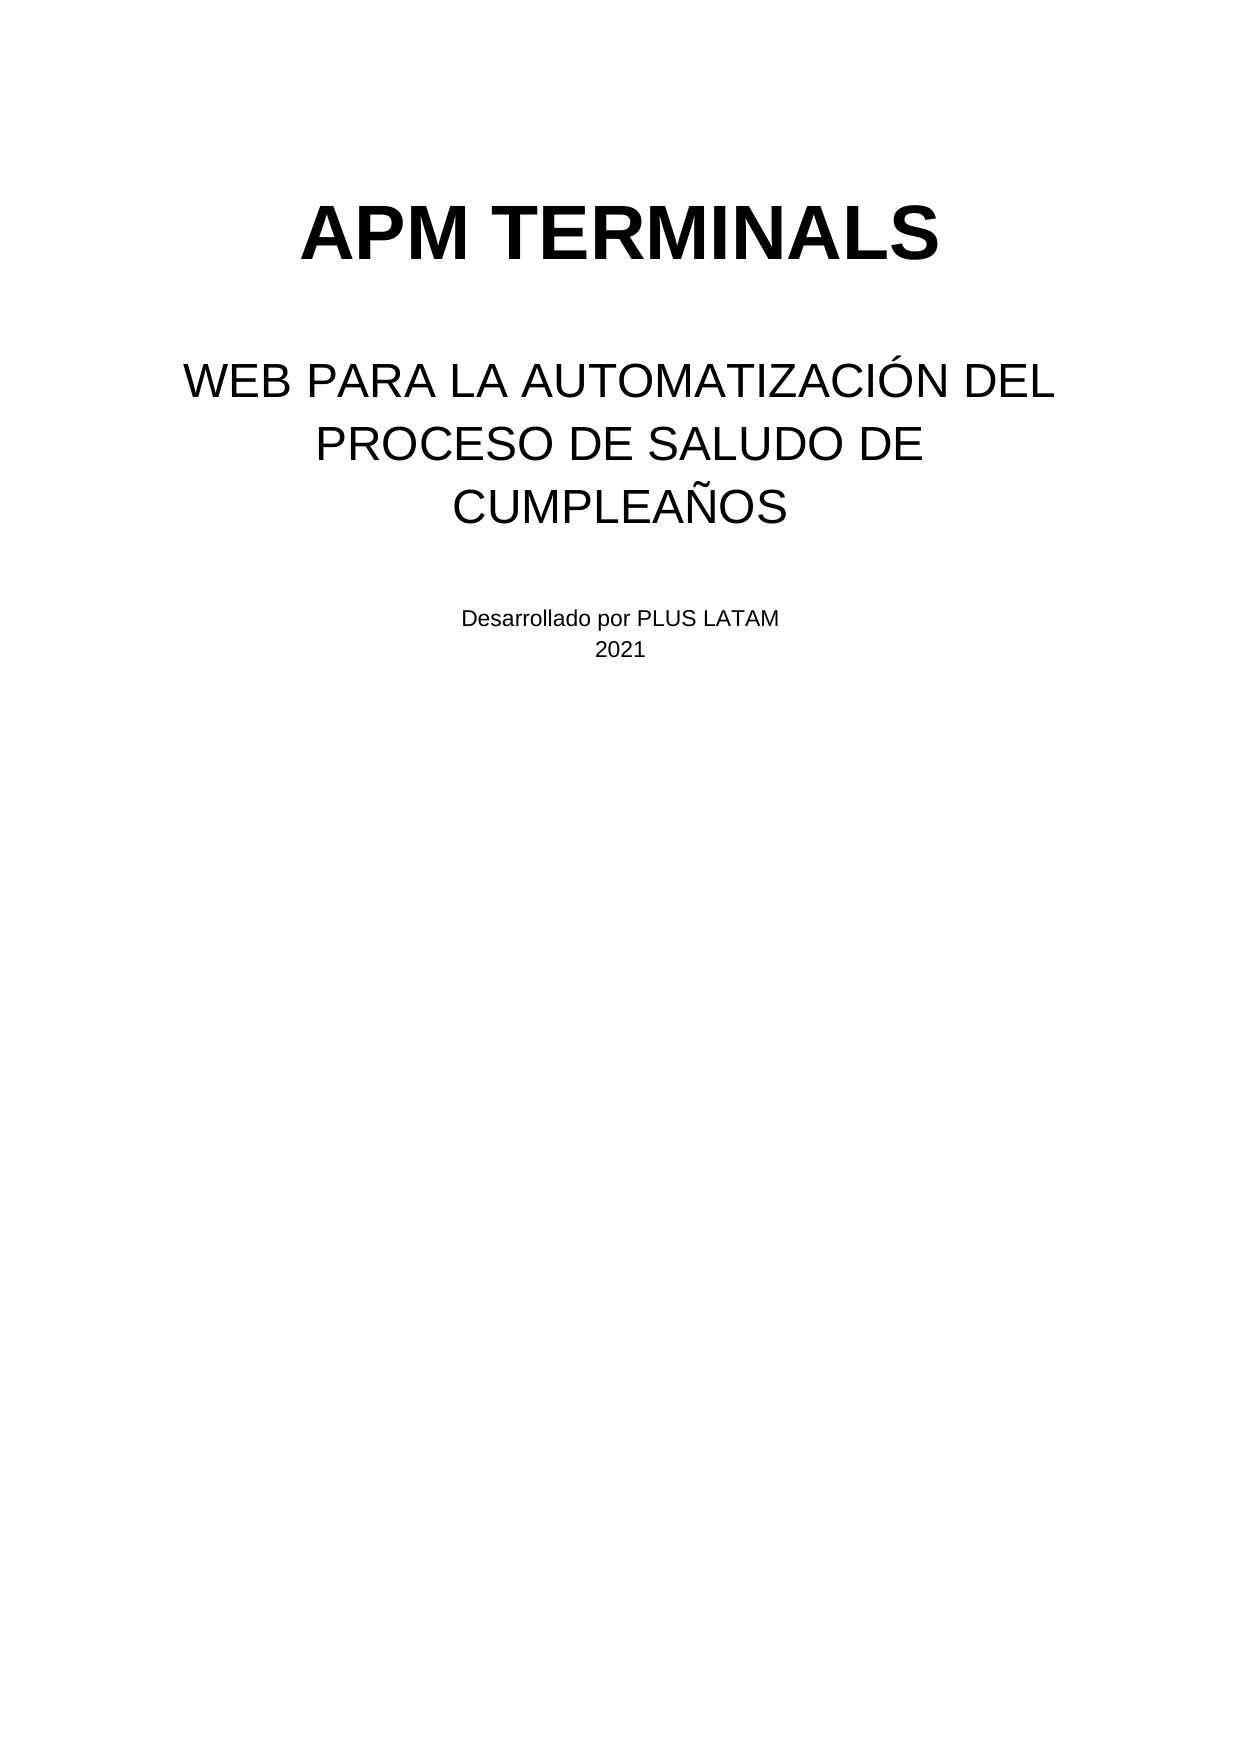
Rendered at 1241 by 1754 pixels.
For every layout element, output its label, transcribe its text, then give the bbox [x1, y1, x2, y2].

text 2021 [150, 636, 1090, 662]
text WEB PARA LA AUTOMATIZACIÓN DEL PROCESO DE SALUDO DE CUMPLEAÑOS [150, 352, 1090, 534]
text Desarrollado por PLUS LATAM [150, 605, 1090, 632]
subtitle APM TERMINALS [150, 187, 1090, 276]
